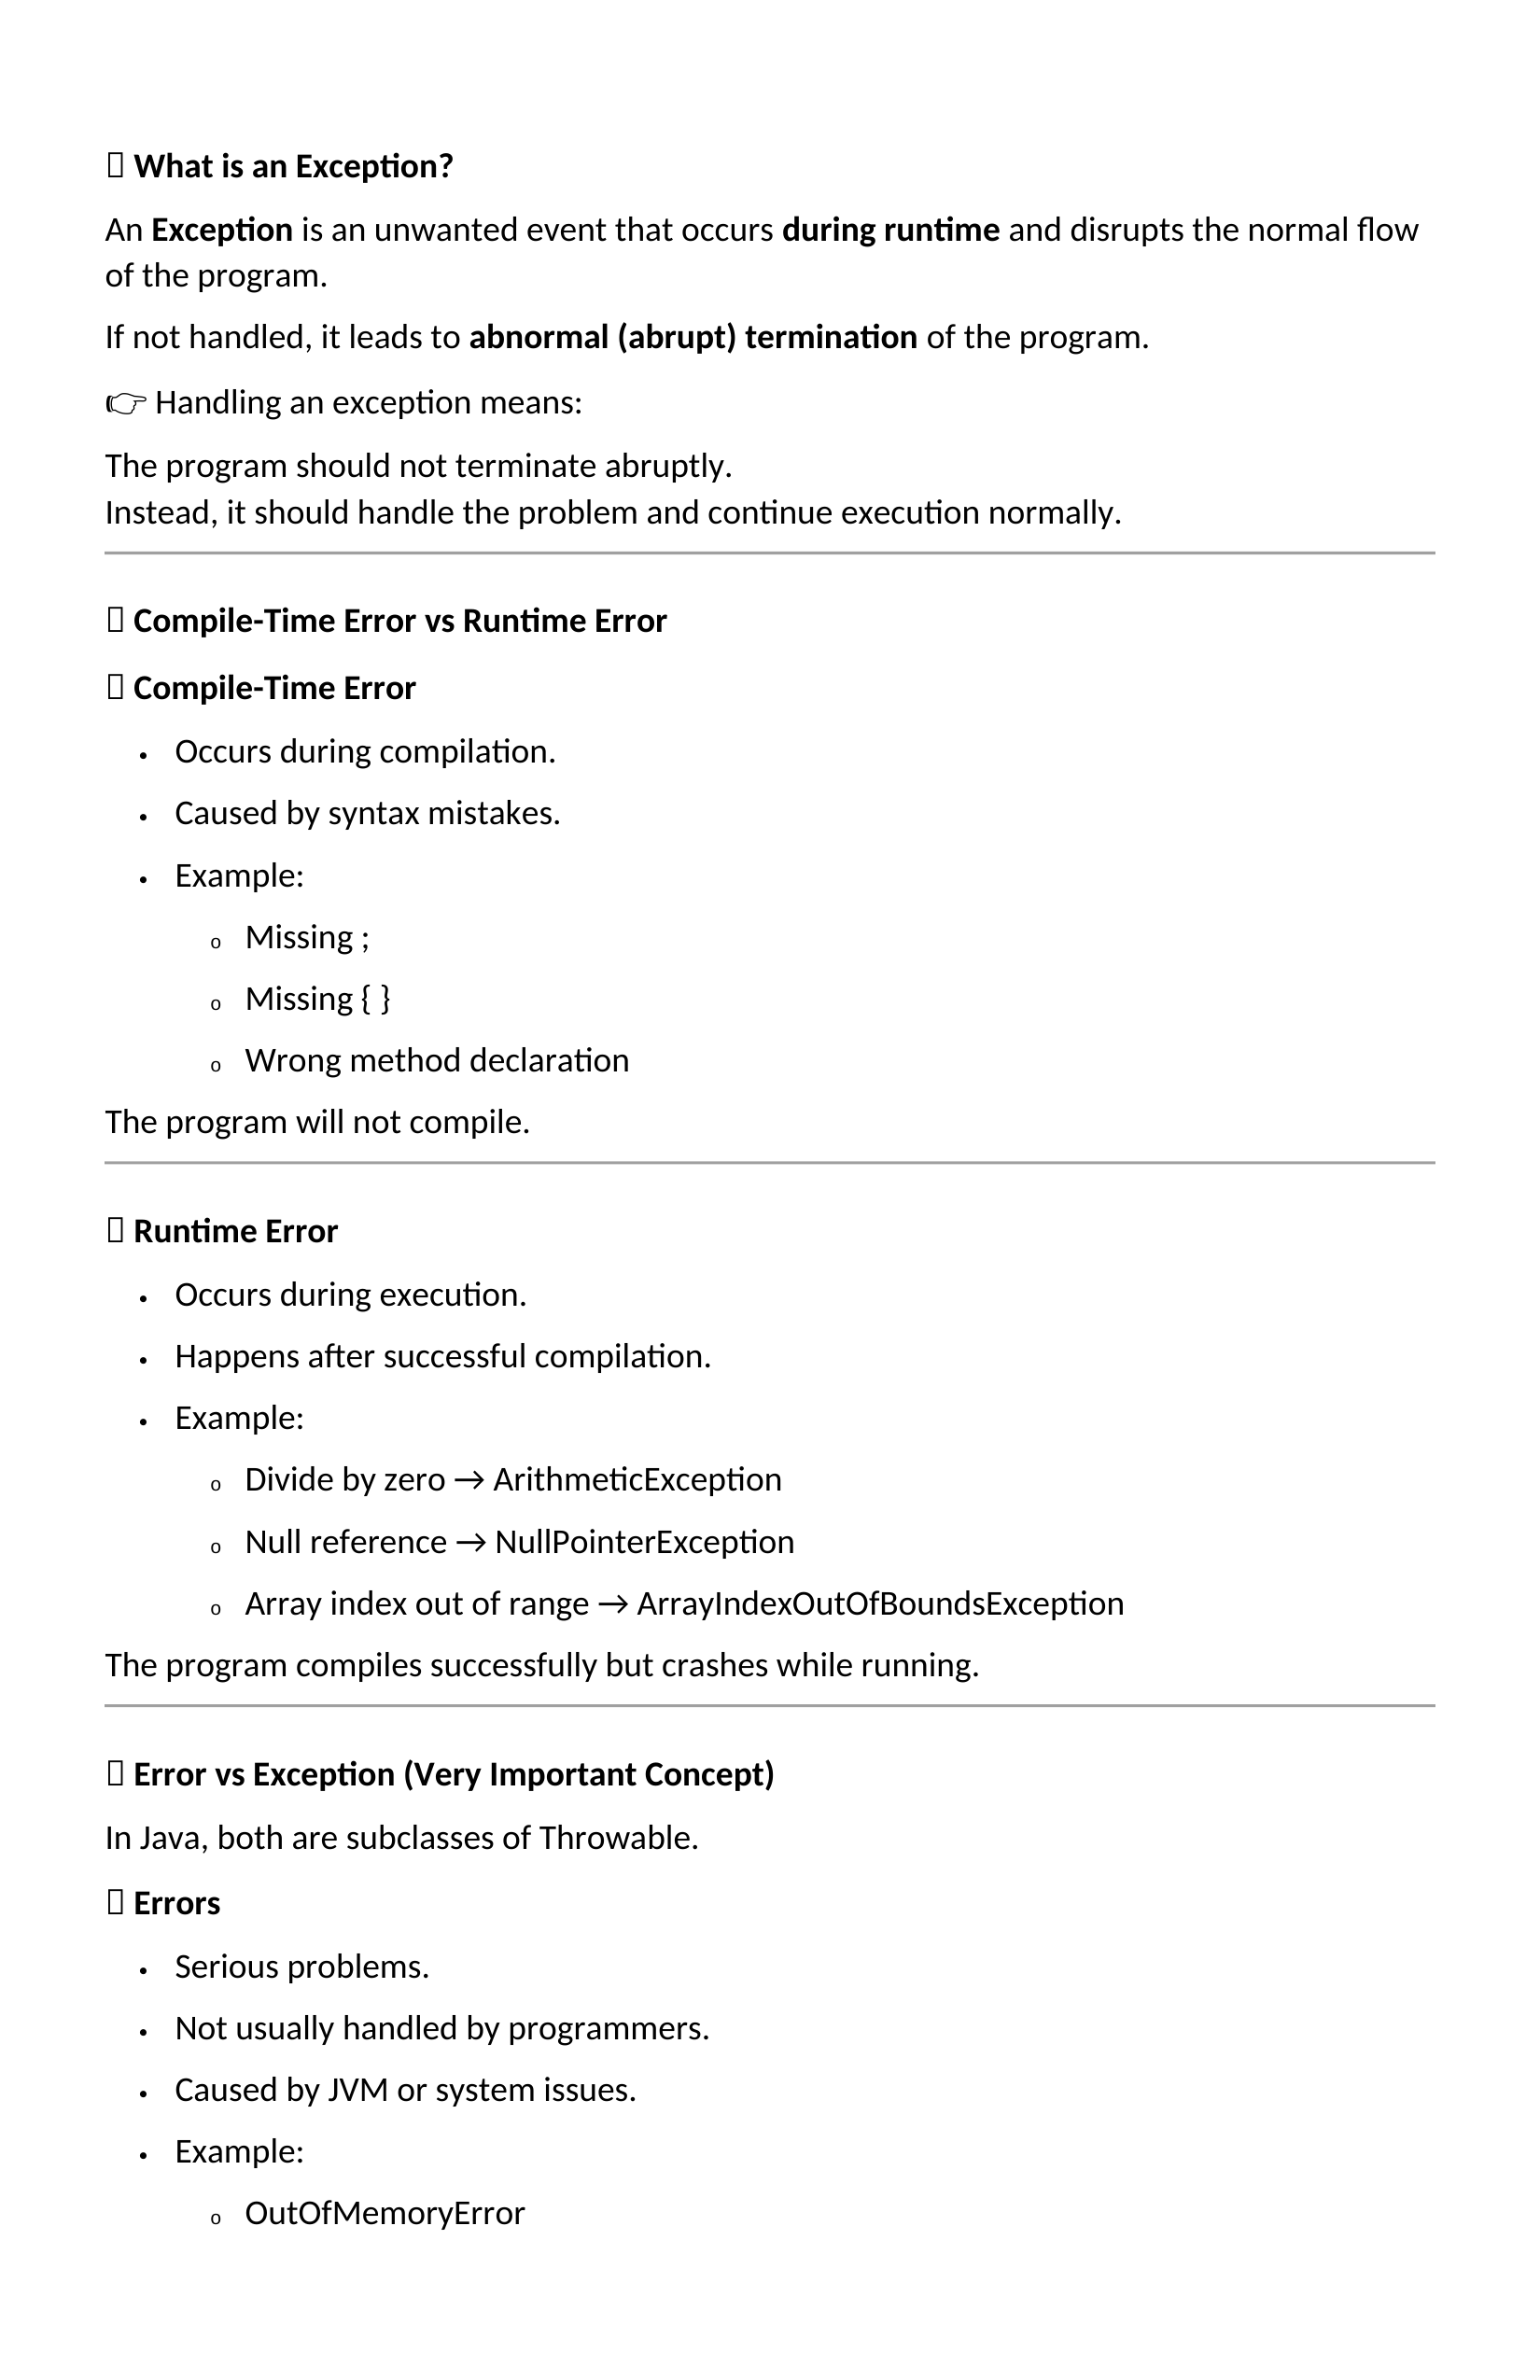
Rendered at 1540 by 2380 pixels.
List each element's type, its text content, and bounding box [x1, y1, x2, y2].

text ✅ Error vs Exception (Very Important Concept) [105, 1748, 1435, 1796]
text 🔹 Compile-Time Error [105, 662, 1435, 710]
text The program should not terminate abruptly. Instead, it should handle the problem and continue execution normally. [105, 443, 1435, 533]
list Example: [140, 1395, 1435, 1438]
text If not handled, it leads to abnormal (abrupt) termination of the program. [105, 315, 1435, 357]
list Example: [140, 2129, 1435, 2172]
list Caused by JVM or system issues. [140, 2067, 1435, 2110]
list Happens after successful compilation. [140, 1334, 1435, 1377]
list Missing { } [210, 976, 1435, 1019]
list Array index out of range → ArrayIndexOutOfBoundsException [210, 1581, 1435, 1623]
text The program compiles successfully but crashes while running. [105, 1643, 1435, 1686]
text An Exception is an unwanted event that occurs during runtime and disrupts the normal flow of the program. [105, 207, 1435, 296]
list Not usually handled by programmers. [140, 2006, 1435, 2048]
list Null reference → NullPointerException [210, 1519, 1435, 1561]
list Caused by syntax mistakes. [140, 791, 1435, 833]
text 🔹 Runtime Error [105, 1205, 1435, 1253]
list Missing ; [210, 915, 1435, 958]
text The program will not compile. [105, 1099, 1435, 1142]
text ✅ What is an Exception? [105, 140, 1435, 188]
text ✅ Compile-Time Error vs Runtime Error [105, 595, 1435, 643]
list Occurs during execution. [140, 1272, 1435, 1315]
list Divide by zero → ArithmeticException [210, 1457, 1435, 1500]
text 🔹 Errors [105, 1877, 1435, 1925]
list Wrong method declaration [210, 1038, 1435, 1081]
text 👉 Handling an exception means: [105, 376, 1435, 424]
list Occurs during compilation. [140, 729, 1435, 772]
list Serious problems. [140, 1944, 1435, 1986]
list OutOfMemoryError [210, 2191, 1435, 2233]
list Example: [140, 853, 1435, 895]
text In Java, both are subclasses of Throwable. [105, 1815, 1435, 1858]
